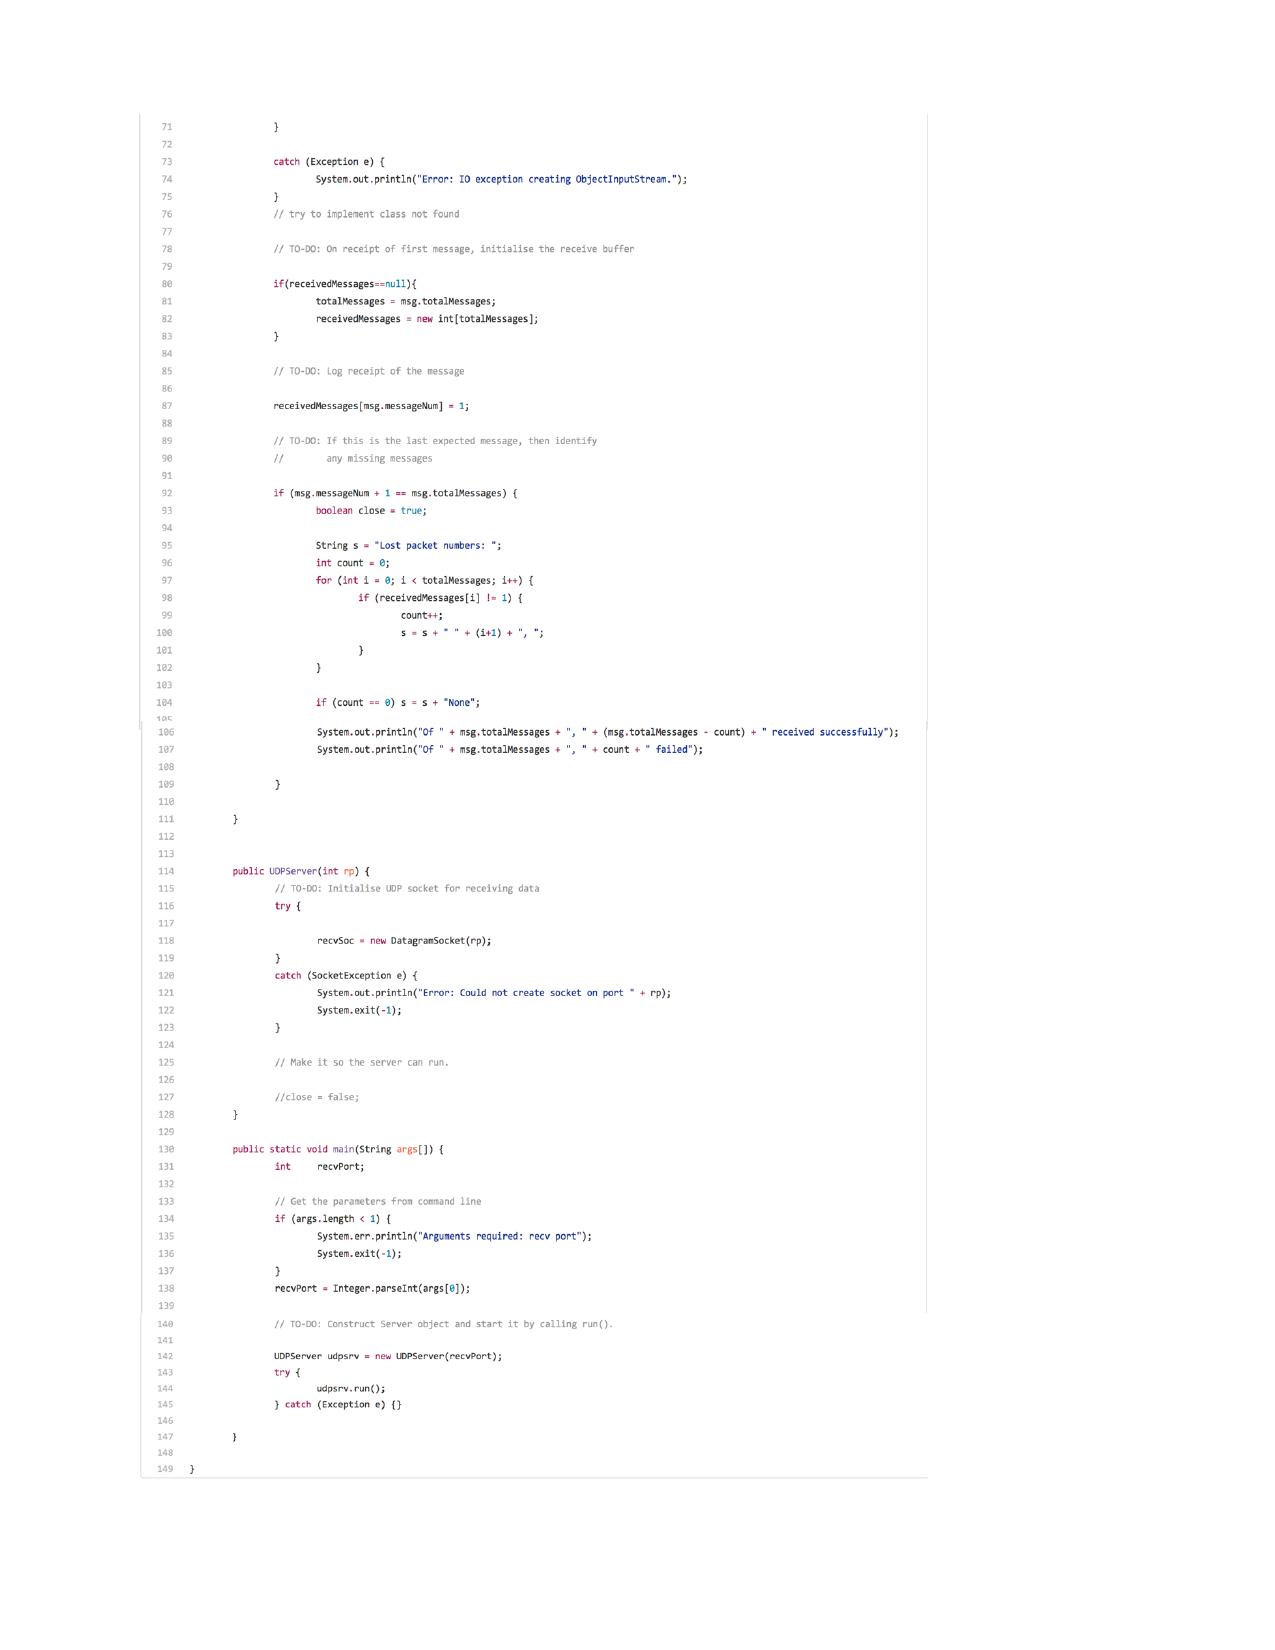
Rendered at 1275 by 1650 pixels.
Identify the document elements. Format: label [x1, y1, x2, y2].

picture [139, 114, 928, 1479]
